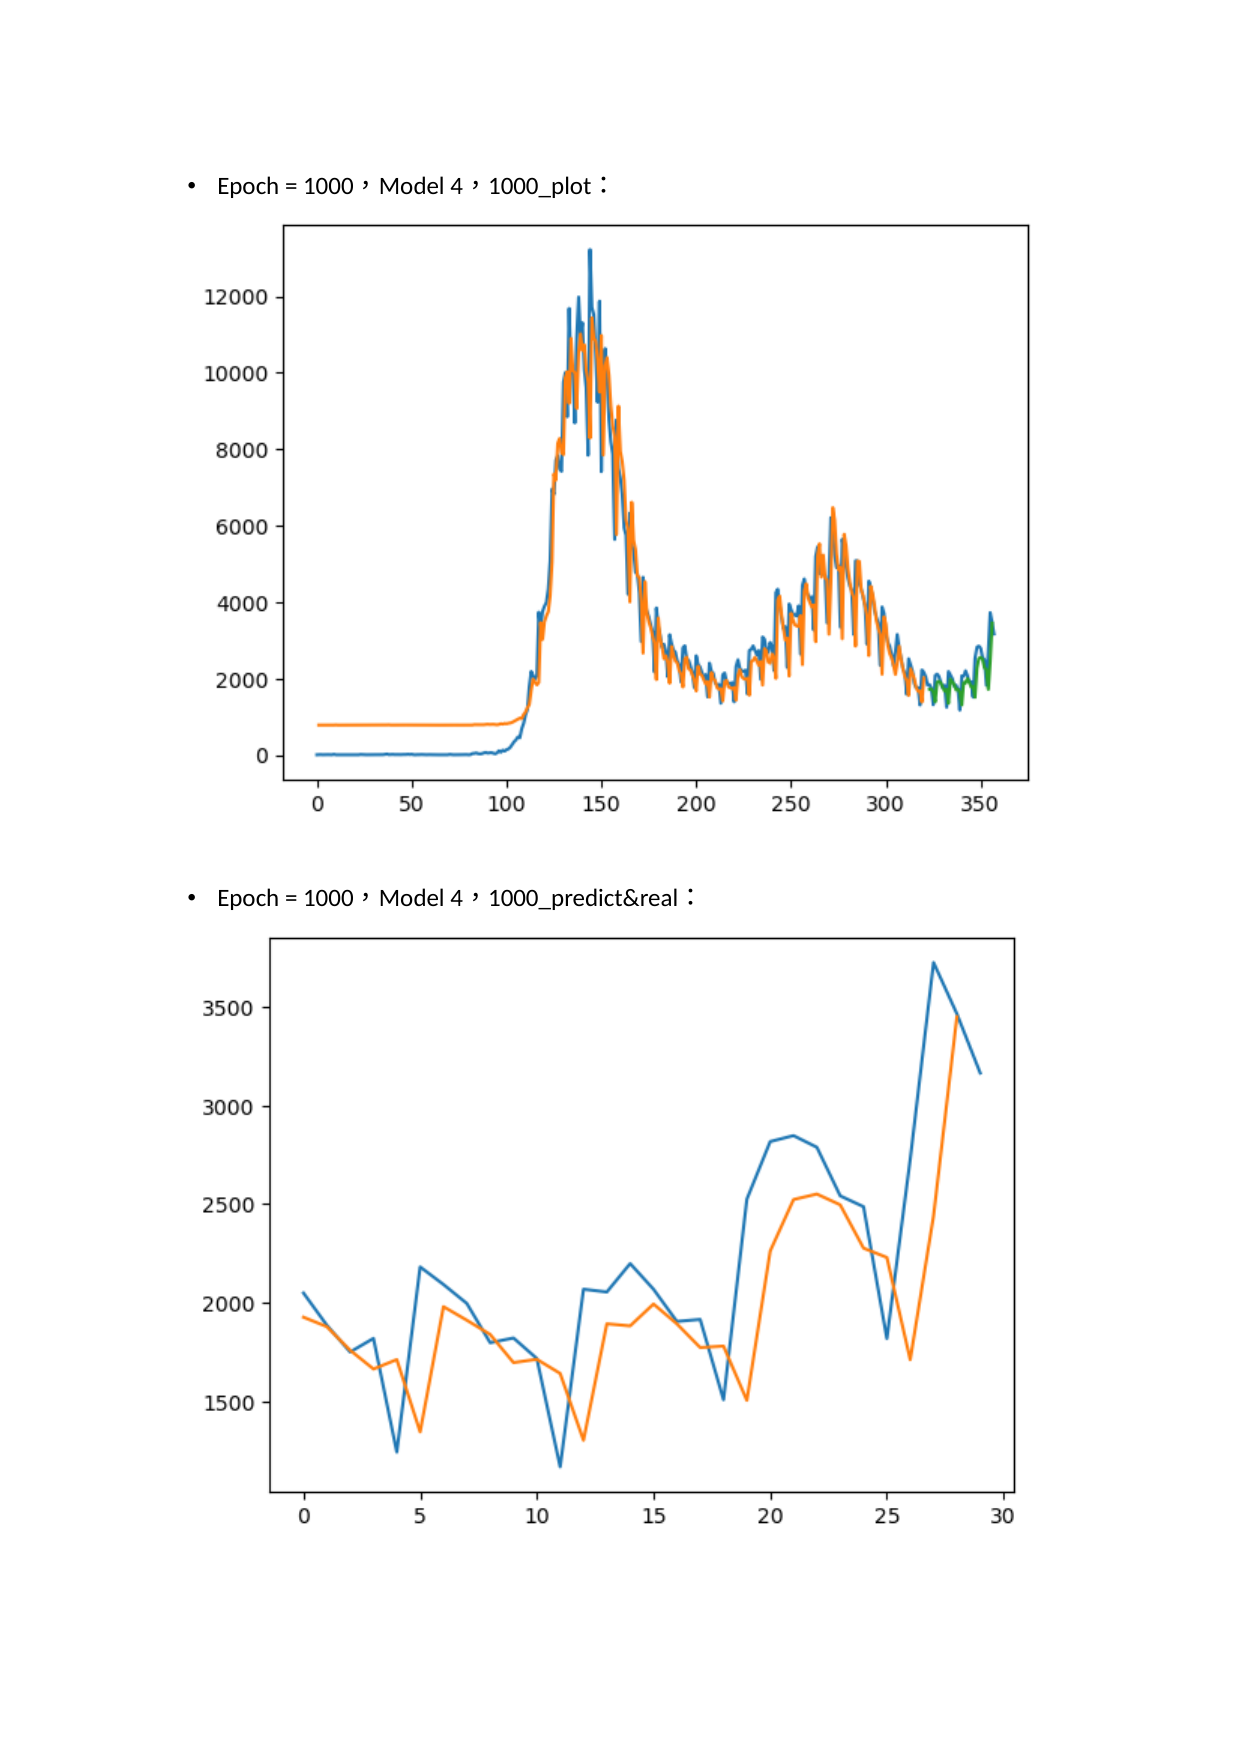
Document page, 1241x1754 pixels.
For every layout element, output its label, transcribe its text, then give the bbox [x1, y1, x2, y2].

picture [187, 211, 1043, 831]
list Epoch = 1000，Model 4，1000_plot： [187, 164, 1053, 202]
list Epoch = 1000，Model 4，1000_predict&real： [187, 877, 1053, 914]
picture [187, 923, 1032, 1543]
